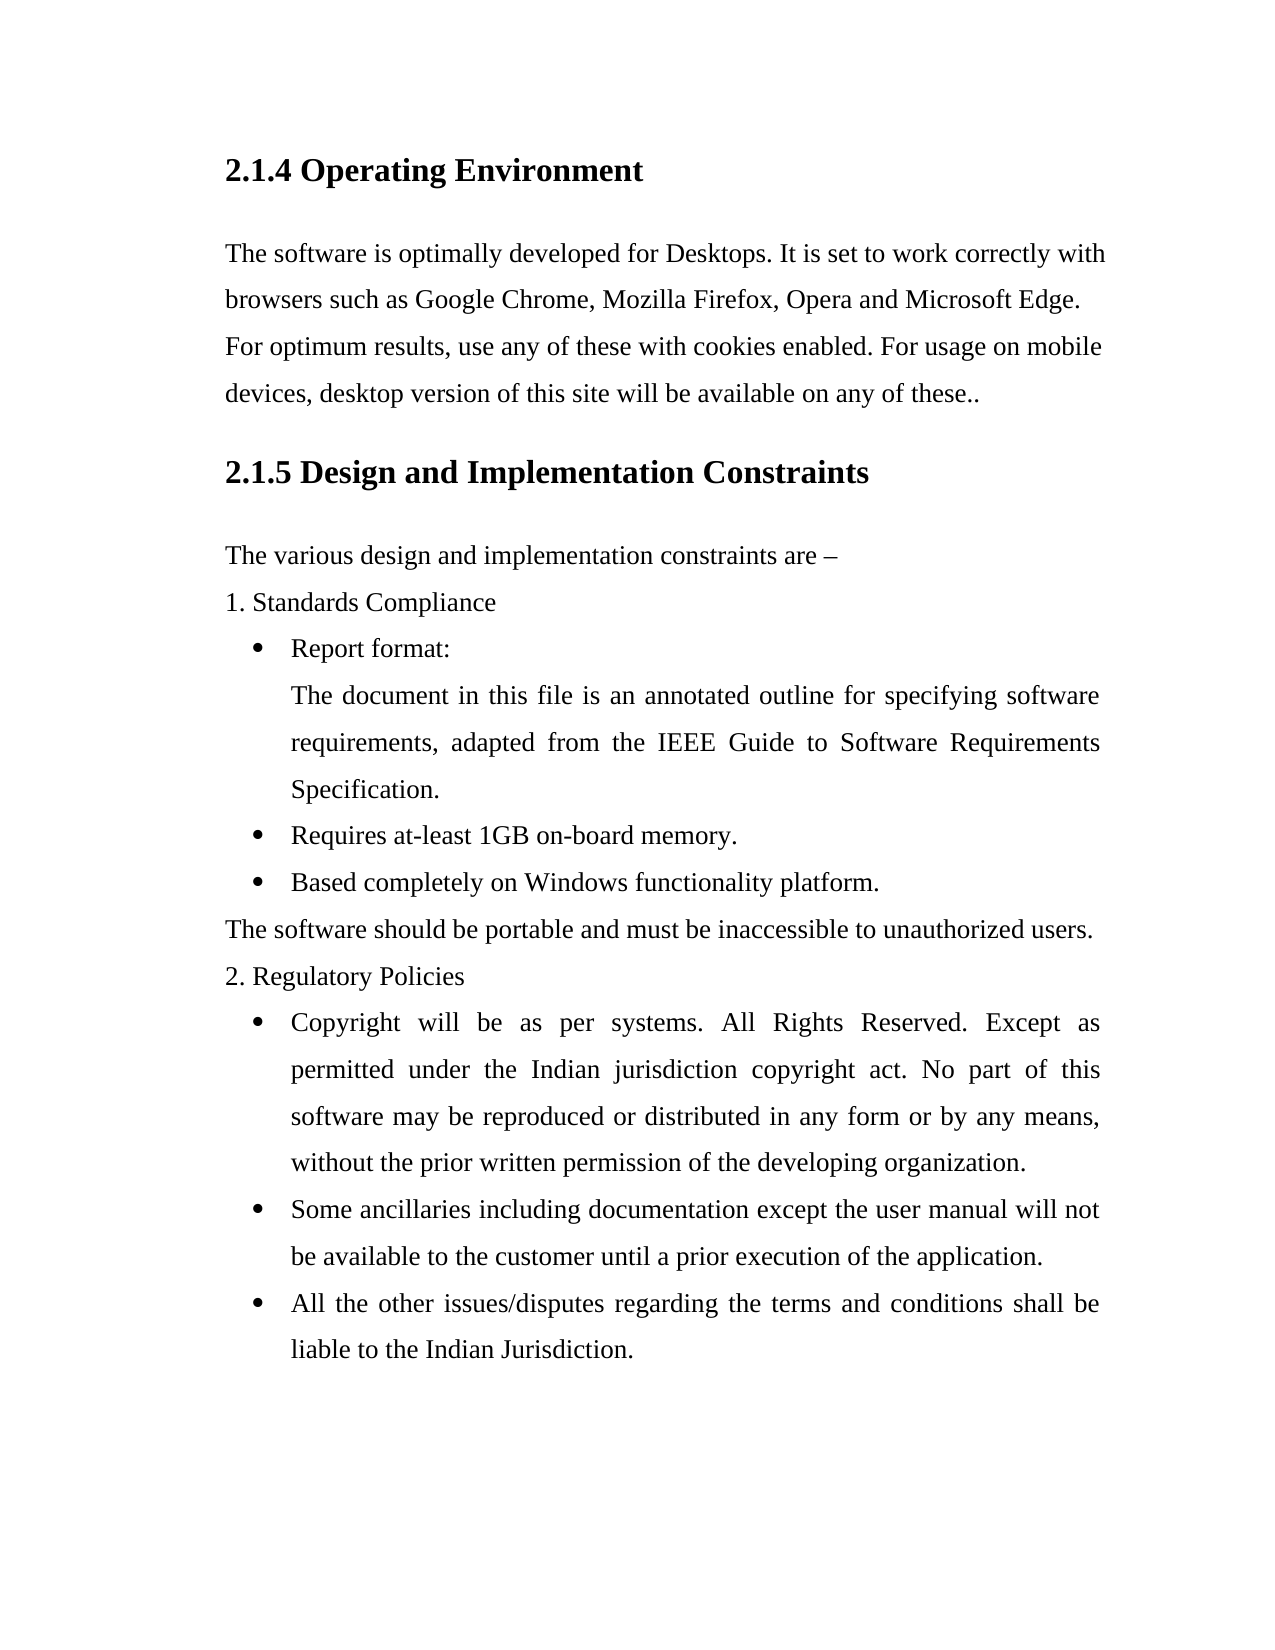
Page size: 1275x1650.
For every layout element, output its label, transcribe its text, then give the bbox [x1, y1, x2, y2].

text The software is optimally developed for Desktops. It is set to work correctly with browsers such as Google Chrome, Mozilla Firefox, Opera and Microsoft Edge. For optimum results, use any of these with cookies enabled. For usage on mobile devices, desktop version of this site will be available on any of these.. [225, 237, 1125, 408]
text The various design and implementation constraints are – [225, 539, 1125, 570]
text The software should be portable and must be inaccessible to unauthorized users. [225, 913, 1125, 944]
list Requires at-least 1GB on-board memory. [253, 819, 1101, 851]
list Report format: [253, 632, 1101, 664]
list Copyright will be as per systems. All Rights Reserved. Except as permitted under the Indian jurisdiction copyright act. No part of this software may be reproduced or distributed in any form or by any means, without the prior written permission of the developing organization. [253, 1006, 1101, 1178]
subtitle 2.1.5 Design and Implementation Constraints [225, 452, 1125, 491]
list Based completely on Windows functionality platform. [253, 866, 1101, 897]
list The document in this file is an annotated outline for specifying software requirements, adapted from the IEEE Guide to Software Requirements Specification. [291, 679, 1101, 804]
subtitle 2.1.4 Operating Environment [225, 150, 1125, 188]
list All the other issues/disputes regarding the terms and conditions shall be liable to the Indian Jurisdiction. [253, 1287, 1101, 1364]
list Some ancillaries including documentation except the user manual will not be available to the customer until a prior execution of the application. [253, 1193, 1101, 1271]
text 2. Regulatory Policies [225, 960, 1125, 991]
text 1. Standards Compliance [225, 586, 1125, 617]
